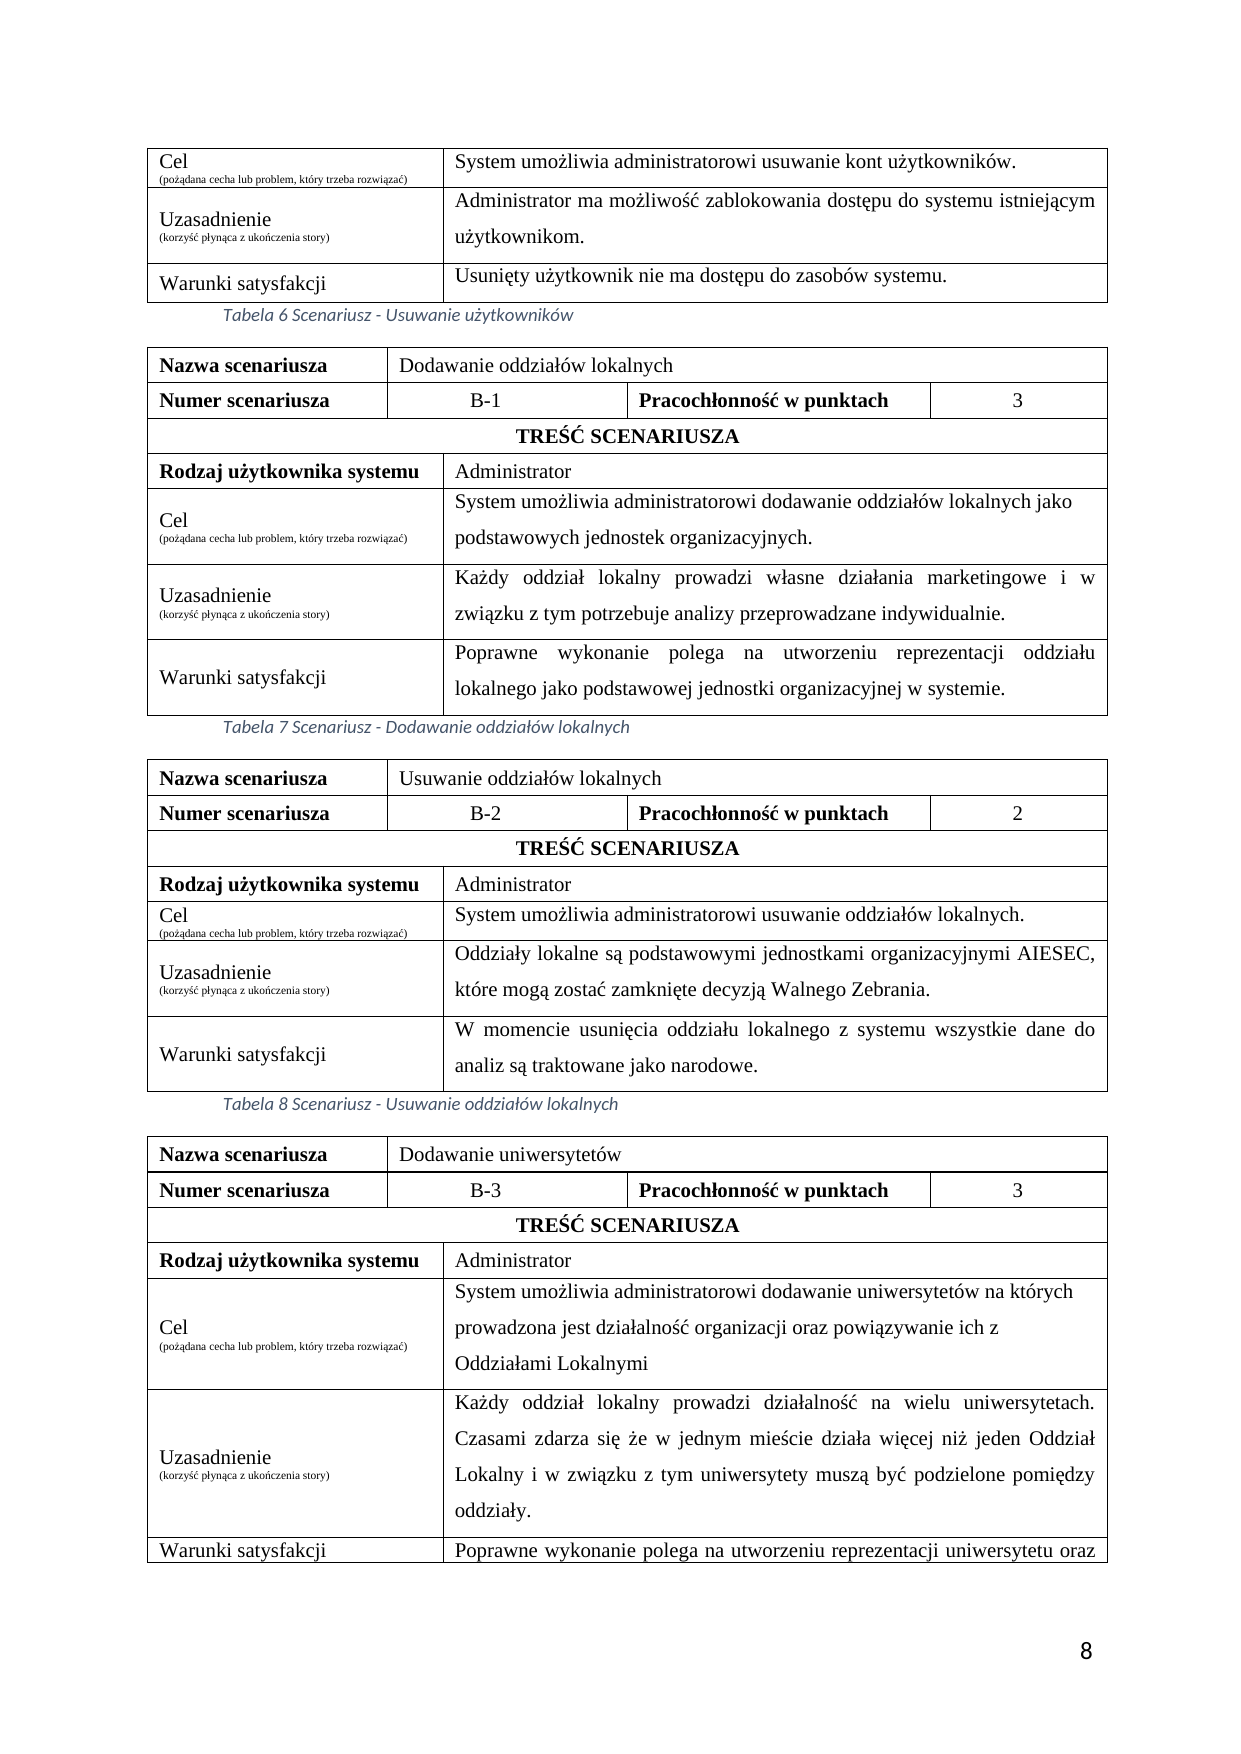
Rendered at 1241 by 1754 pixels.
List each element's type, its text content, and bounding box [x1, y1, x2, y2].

table_cell Rodzaj użytkownika systemu [148, 454, 443, 488]
table_cell Uzasadnienie (korzyść płynąca z ukończenia story) [148, 565, 443, 639]
table_header Nazwa scenariusza [148, 348, 387, 382]
table_cell Uzasadnienie (korzyść płynąca z ukończenia story) [148, 188, 443, 262]
table_cell System umożliwia administratorowi usuwanie kont użytkowników. [444, 149, 1107, 187]
table_header Dodawanie oddziałów lokalnych [388, 348, 1107, 382]
table_cell Uzasadnienie (korzyść płynąca z ukończenia story) [148, 941, 443, 1016]
text Tabela 7 Scenariusz - Dodawanie oddziałów lokalnych [148, 716, 1093, 738]
text Tabela 6 Scenariusz - Usuwanie użytkowników [148, 303, 1093, 326]
table_cell Usunięty użytkownik nie ma dostępu do zasobów systemu. [444, 264, 1107, 302]
table_cell B-3 [388, 1173, 627, 1207]
table_cell System umożliwia administratorowi dodawanie uniwersytetów na których prowadzona jest działalność organizacji oraz powiązywanie ich z Oddziałami Lokalnymi [444, 1279, 1107, 1389]
table_cell Każdy oddział lokalny prowadzi działalność na wielu uniwersytetach. Czasami zdarza się że w jednym mieście działa więcej niż jeden Oddział Lokalny i w związku z tym uniwersytety muszą być podzielone pomiędzy oddziały. [444, 1390, 1107, 1537]
table_cell Numer scenariusza [148, 383, 387, 417]
table_cell TREŚĆ SCENARIUSZA [148, 419, 1107, 453]
table_cell Warunki satysfakcji [148, 640, 443, 714]
table_cell Cel (pożądana cecha lub problem, który trzeba rozwiązać) [148, 489, 443, 564]
table_cell Rodzaj użytkownika systemu [148, 867, 443, 901]
table_cell Poprawne wykonanie polega na utworzeniu reprezentacji oddziału lokalnego jako podstawowej jednostki organizacyjnej w systemie. [444, 640, 1107, 714]
table_cell Warunki satysfakcji [148, 1017, 443, 1091]
table_cell Pracochłonność w punktach [628, 1173, 930, 1207]
table_cell Pracochłonność w punktach [628, 383, 930, 417]
table_cell Numer scenariusza [148, 796, 387, 830]
table_cell Administrator [444, 867, 1107, 901]
table_cell Rodzaj użytkownika systemu [148, 1243, 443, 1278]
table_cell Uzasadnienie (korzyść płynąca z ukończenia story) [148, 1390, 443, 1537]
table_header Usuwanie oddziałów lokalnych [388, 760, 1107, 795]
table_cell Cel (pożądana cecha lub problem, który trzeba rozwiązać) [148, 149, 443, 187]
table_cell Cel (pożądana cecha lub problem, który trzeba rozwiązać) [148, 1279, 443, 1389]
table_cell Administrator [444, 454, 1107, 488]
table_cell Warunki satysfakcji [148, 264, 443, 302]
table_cell Każdy oddział lokalny prowadzi własne działania marketingowe i w związku z tym potrzebuje analizy przeprowadzane indywidualnie. [444, 565, 1107, 639]
table_header Dodawanie uniwersytetów [388, 1137, 1107, 1171]
table_cell Pracochłonność w punktach [628, 796, 930, 830]
table_cell 3 [931, 383, 1107, 417]
table_header Nazwa scenariusza [148, 760, 387, 795]
table_cell Administrator ma możliwość zablokowania dostępu do systemu istniejącym użytkownikom. [444, 188, 1107, 262]
table_cell B-1 [388, 383, 627, 417]
table_cell Cel (pożądana cecha lub problem, który trzeba rozwiązać) [148, 902, 443, 940]
table_cell 2 [931, 796, 1107, 830]
table_cell Administrator [444, 1243, 1107, 1278]
table_cell Oddziały lokalne są podstawowymi jednostkami organizacyjnymi AIESEC, które mogą zostać zamknięte decyzją Walnego Zebrania. [444, 941, 1107, 1016]
table_cell System umożliwia administratorowi usuwanie oddziałów lokalnych. [444, 902, 1107, 940]
table_cell TREŚĆ SCENARIUSZA [148, 1208, 1107, 1242]
text Tabela 8 Scenariusz - Usuwanie oddziałów lokalnych [148, 1092, 1093, 1115]
table_cell Warunki satysfakcji [148, 1538, 443, 1562]
table_cell W momencie usunięcia oddziału lokalnego z systemu wszystkie dane do analiz są traktowane jako narodowe. [444, 1017, 1107, 1091]
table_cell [444, 1538, 1107, 1562]
table_cell B-2 [388, 796, 627, 830]
table_cell 3 [931, 1173, 1107, 1207]
table_cell Numer scenariusza [148, 1173, 387, 1207]
table_cell System umożliwia administratorowi dodawanie oddziałów lokalnych jako podstawowych jednostek organizacyjnych. [444, 489, 1107, 564]
table_cell TREŚĆ SCENARIUSZA [148, 831, 1107, 866]
table_header Nazwa scenariusza [148, 1137, 387, 1171]
